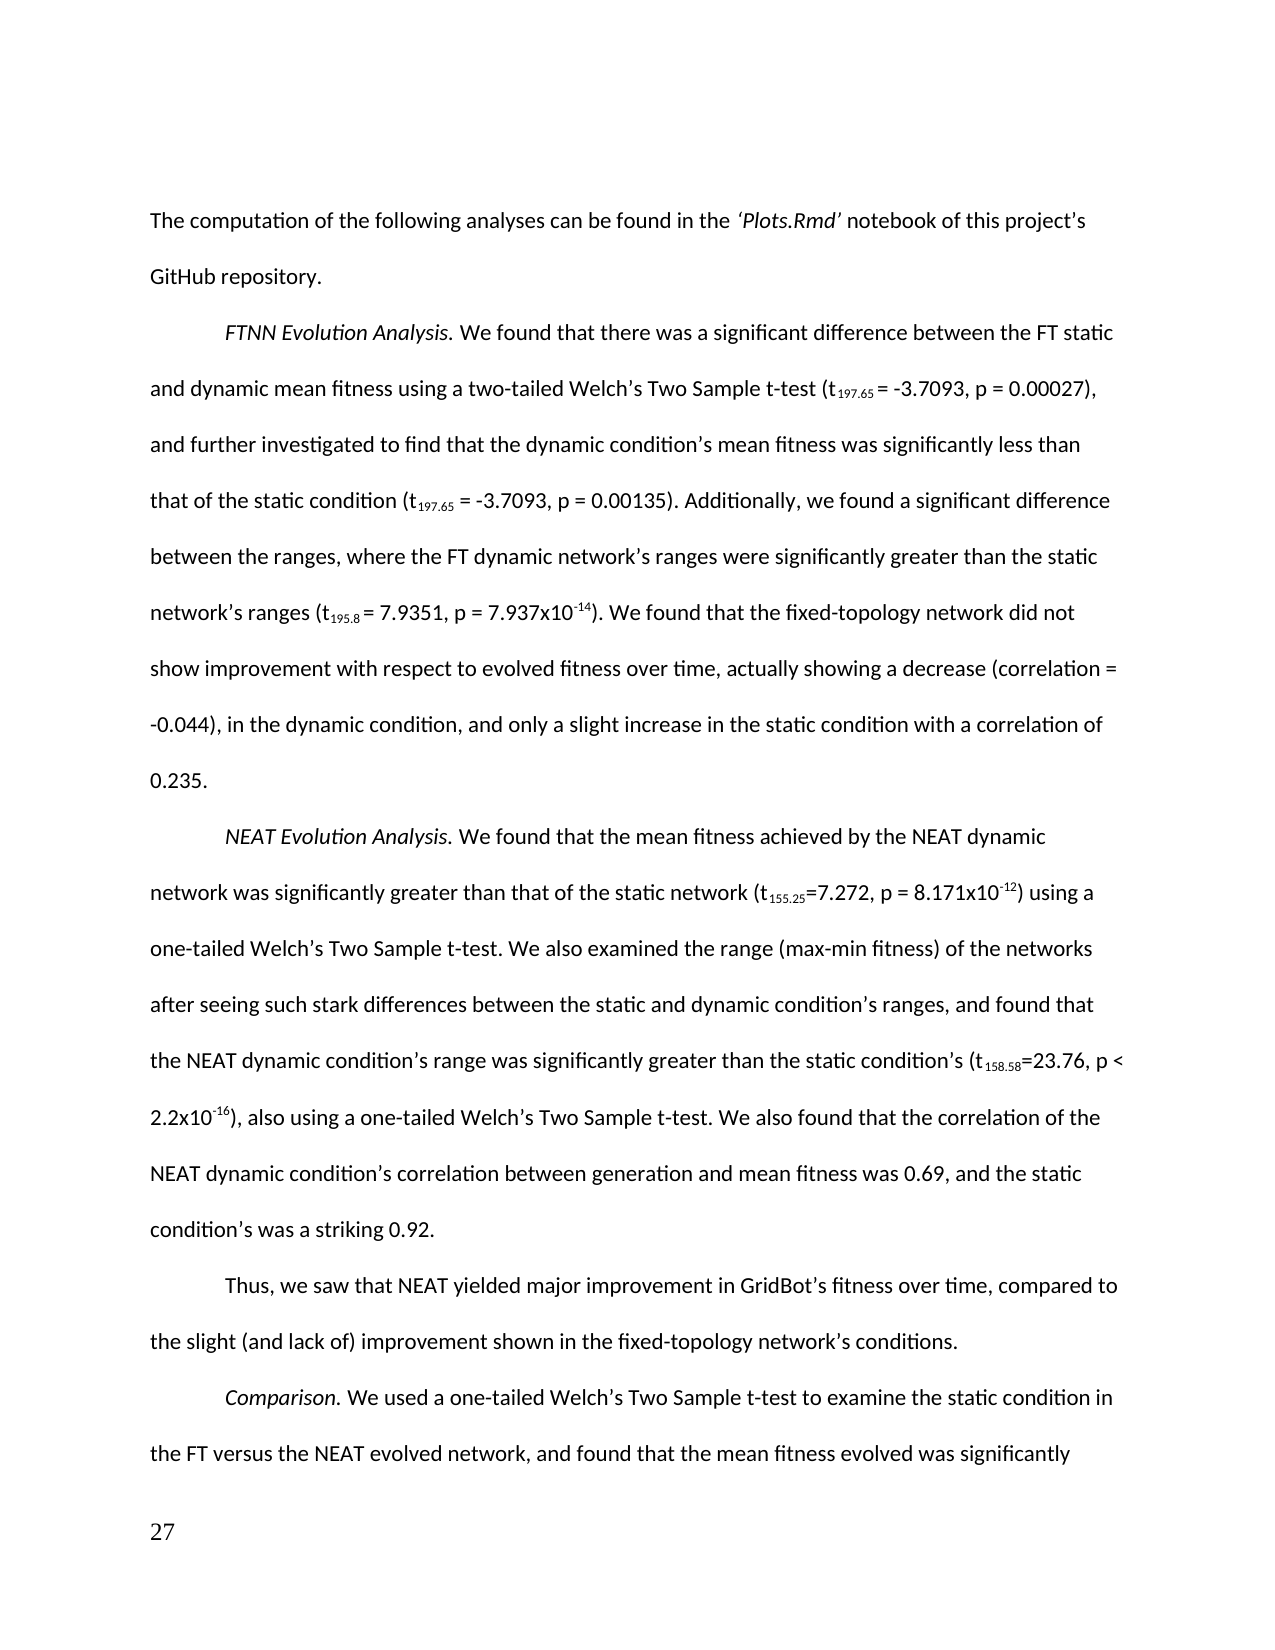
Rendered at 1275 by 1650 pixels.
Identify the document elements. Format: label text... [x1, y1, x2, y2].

text Thus, we saw that NEAT yielded major improvement in GridBot’s fitness over time, compared to the slight (and lack of) improvement shown in the fixed-topology network’s conditions. [150, 1271, 1125, 1355]
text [150, 1383, 1125, 1467]
text FTNN Evolution Analysis. We found that there was a significant difference between the FT static and dynamic mean fitness using a two-tailed Welch’s Two Sample t-test (t197.65 = -3.7093, p = 0.00027), and further investigated to find that the dynamic condition’s mean fitness was significantly less than that of the static condition (t197.65 = -3.7093, p = 0.00135). Additionally, we found a significant difference between the ranges, where the FT dynamic network’s ranges were significantly greater than the static network’s ranges (t195.8 = 7.9351, p = 7.937x10-14). We found that the fixed-topology network did not show improvement with respect to evolved fitness over time, actually showing a decrease (correlation = -0.044), in the dynamic condition, and only a slight increase in the static condition with a correlation of 0.235. [150, 318, 1125, 794]
text The computation of the following analyses can be found in the ‘Plots.Rmd’ notebook of this project’s GitHub repository. [150, 206, 1125, 290]
text NEAT Evolution Analysis. We found that the mean fitness achieved by the NEAT dynamic network was significantly greater than that of the static network (t155.25=7.272, p = 8.171x10-12) using a one-tailed Welch’s Two Sample t-test. We also examined the range (max-min fitness) of the networks after seeing such stark differences between the static and dynamic condition’s ranges, and found that the NEAT dynamic condition’s range was significantly greater than the static condition’s (t158.58=23.76, p < 2.2x10-16), also using a one-tailed Welch’s Two Sample t-test. We also found that the correlation of the NEAT dynamic condition’s correlation between generation and mean fitness was 0.69, and the static condition’s was a striking 0.92. [150, 822, 1125, 1243]
